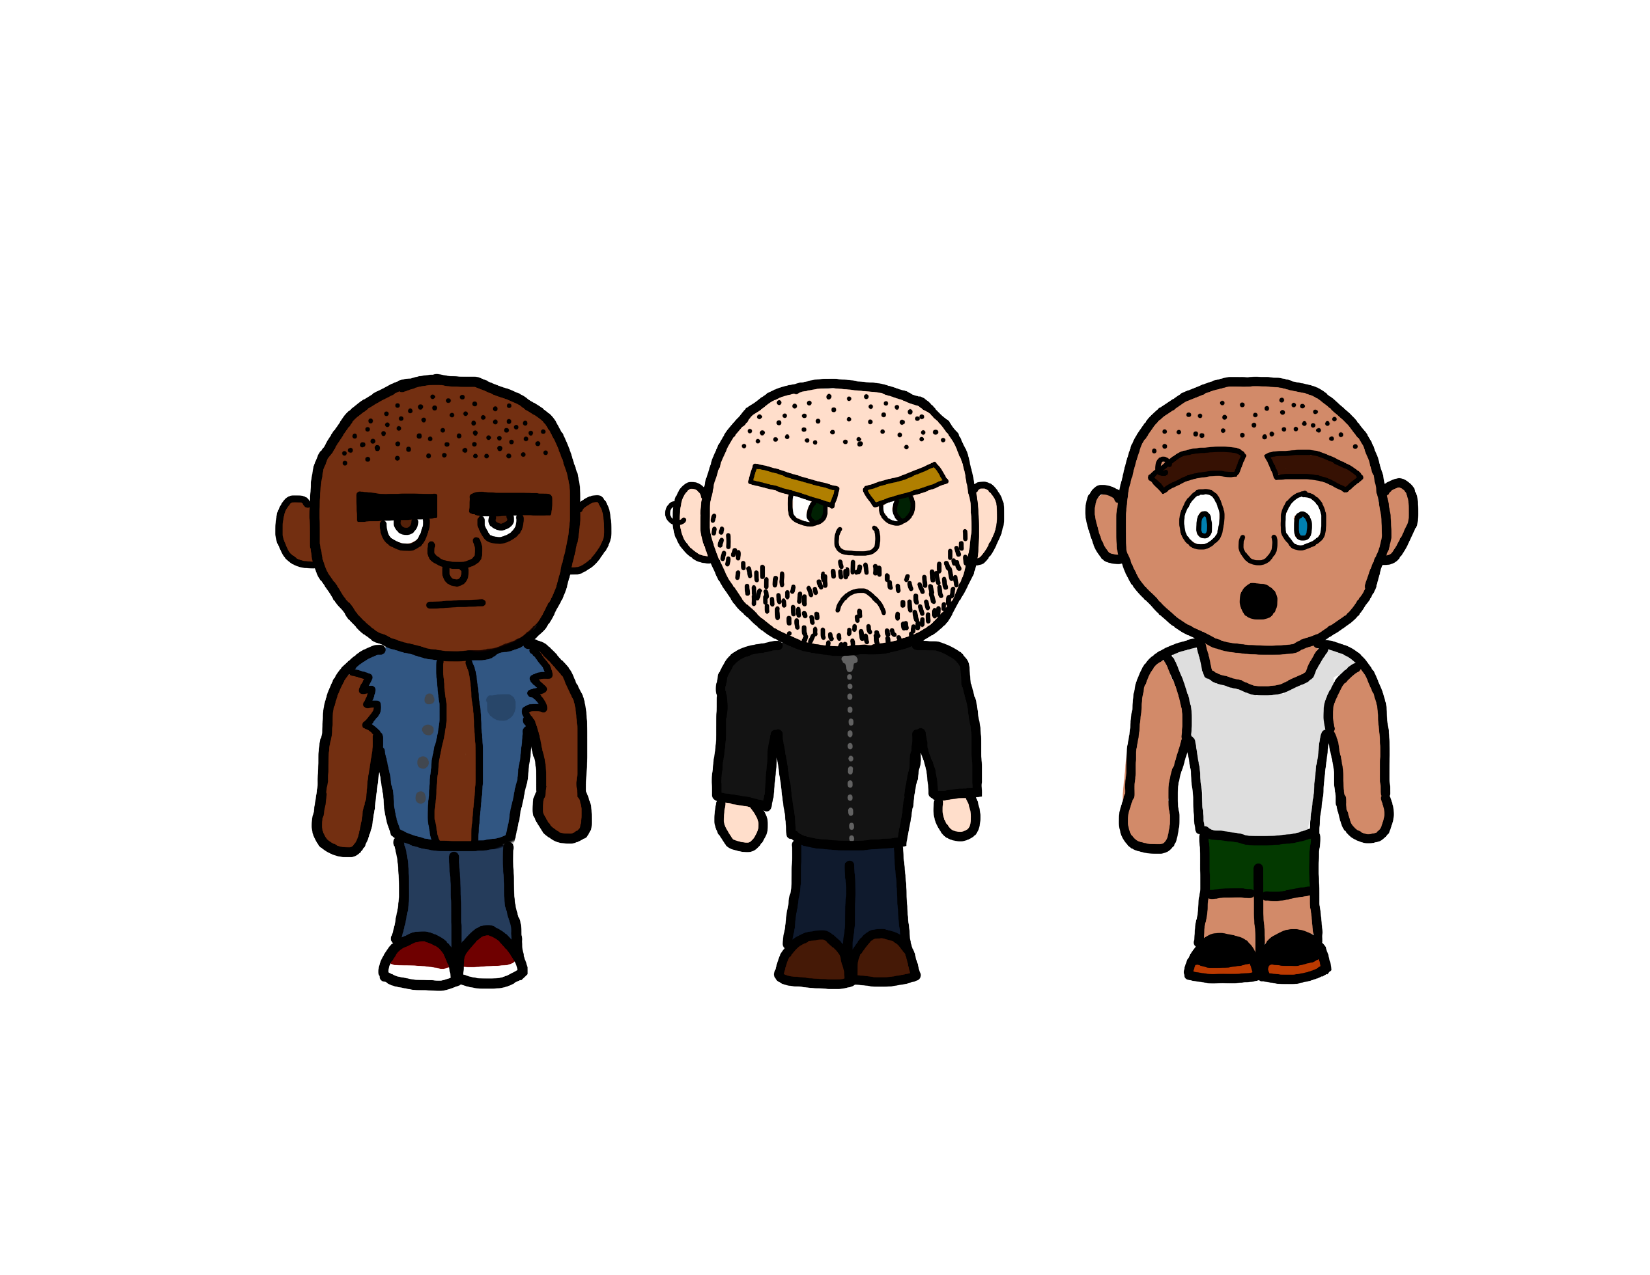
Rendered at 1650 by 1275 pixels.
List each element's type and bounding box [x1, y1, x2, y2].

picture [150, 150, 1500, 1105]
